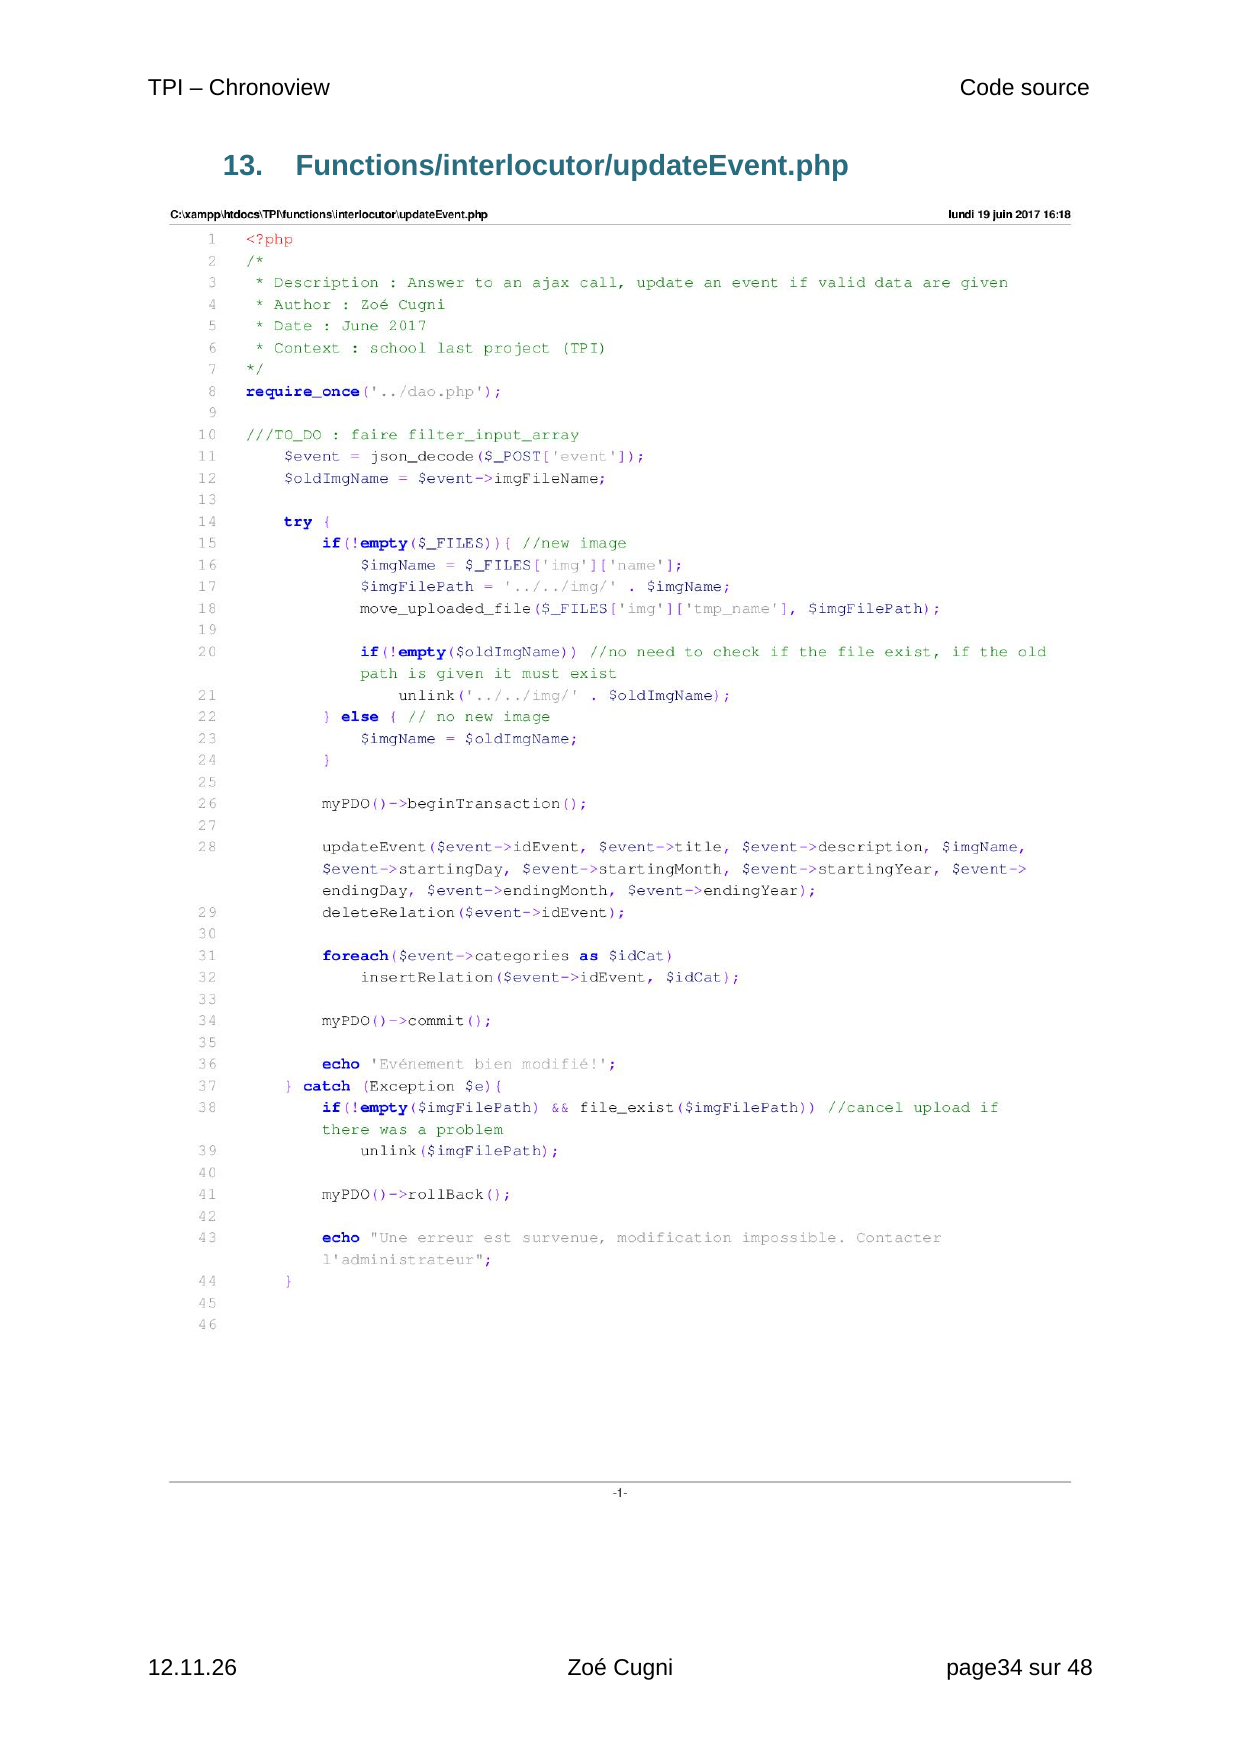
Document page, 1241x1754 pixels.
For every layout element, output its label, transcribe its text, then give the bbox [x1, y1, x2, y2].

picture [147, 186, 1093, 1522]
subtitle Functions/interlocutor/updateEvent.php [223, 148, 1093, 181]
